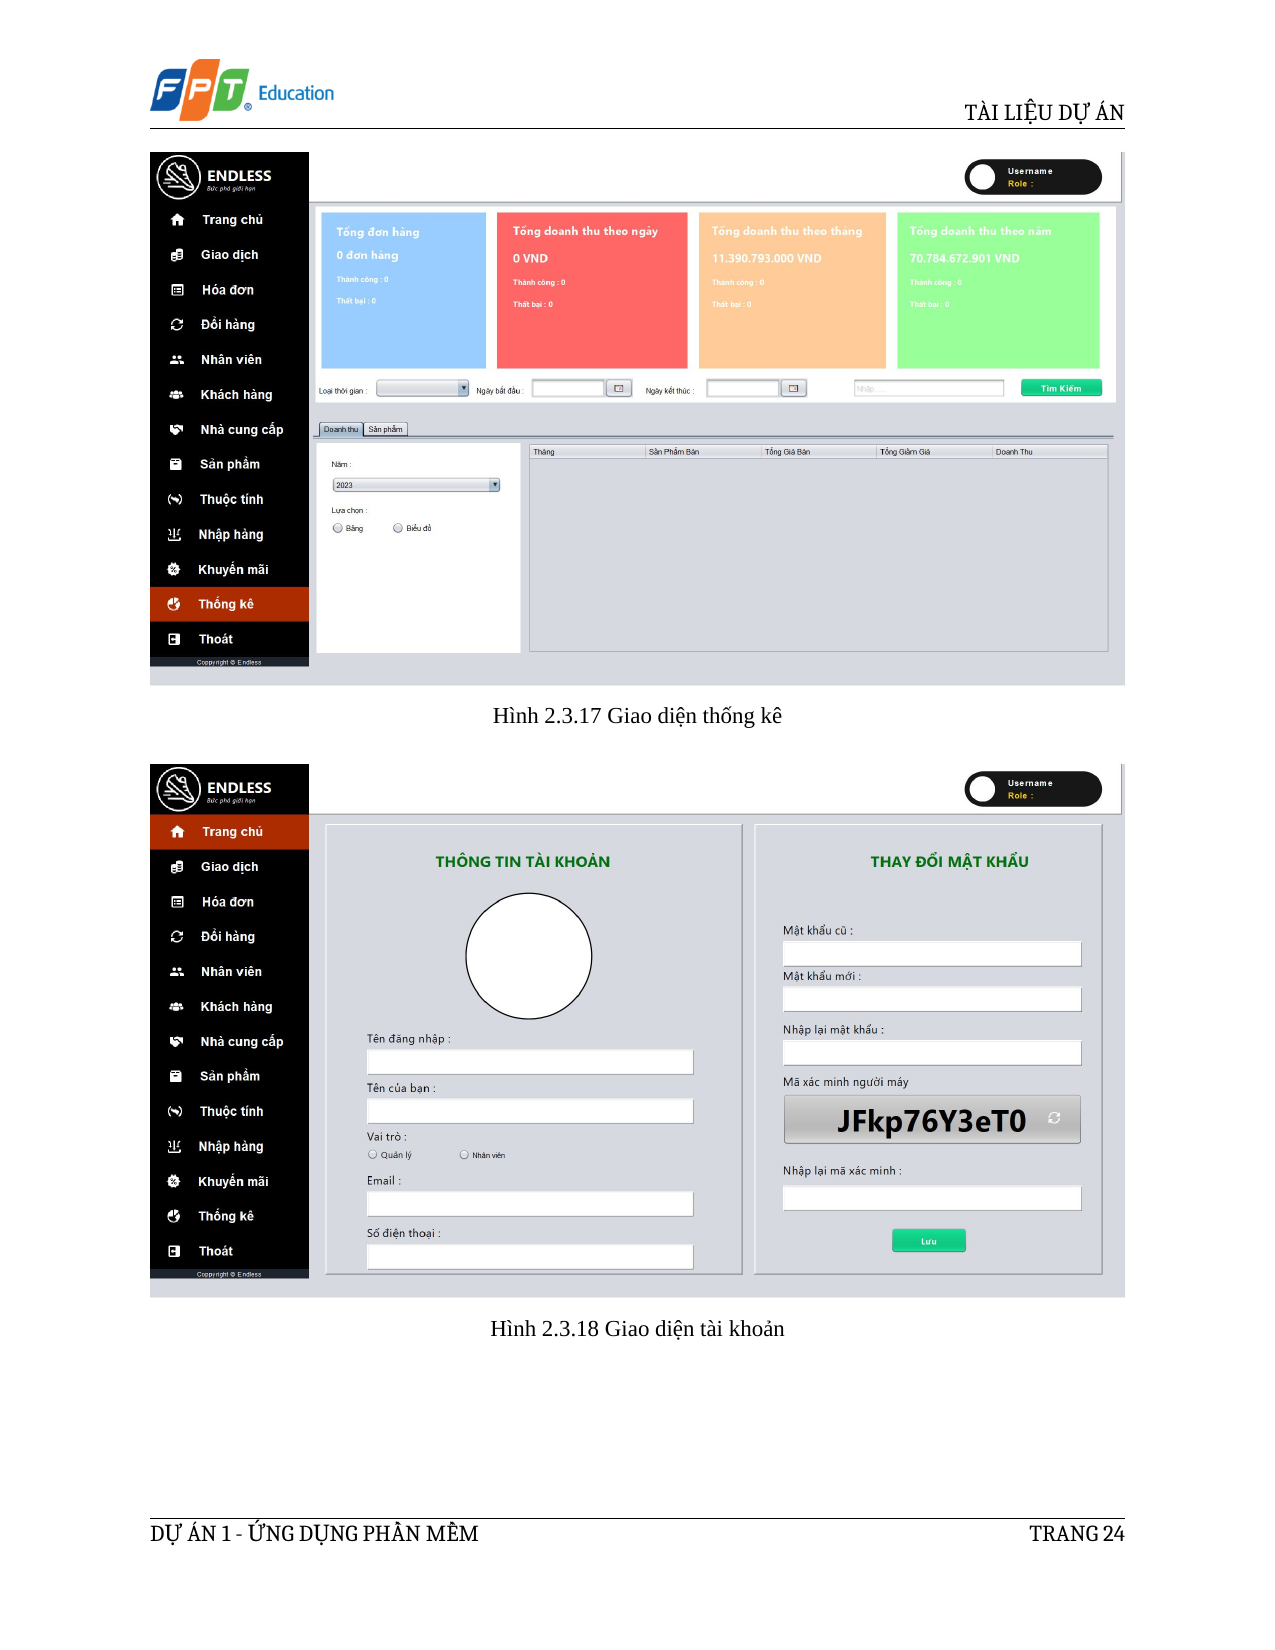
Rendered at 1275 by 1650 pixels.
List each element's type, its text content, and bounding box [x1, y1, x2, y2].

picture [150, 59, 336, 121]
picture [150, 150, 1125, 686]
picture [150, 762, 1125, 1298]
text Hình 2.3.17 Giao diện thống kê [150, 703, 1125, 729]
text Hình 2.3.18 Giao diện tài khoản [150, 1314, 1125, 1341]
